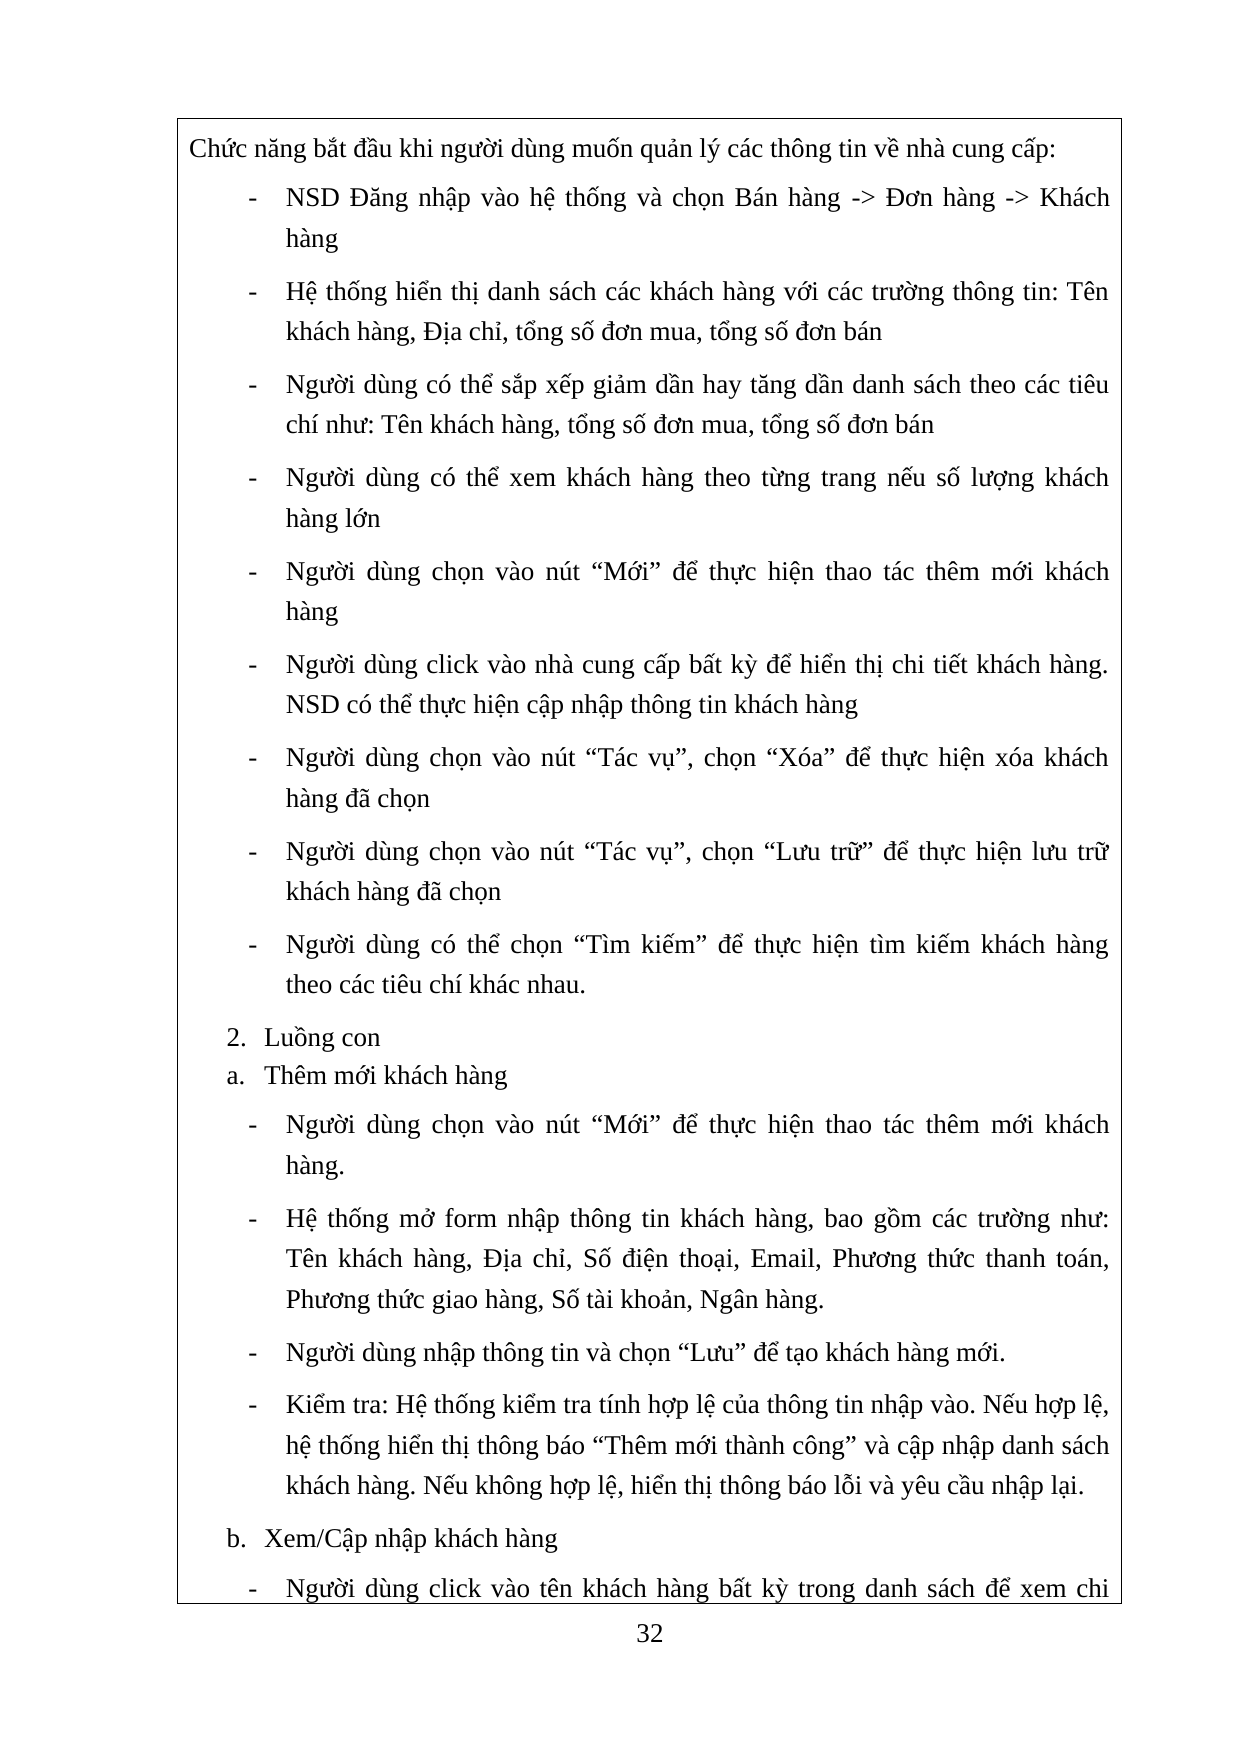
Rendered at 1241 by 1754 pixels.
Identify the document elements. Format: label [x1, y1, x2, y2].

table_cell [178, 119, 1121, 1603]
